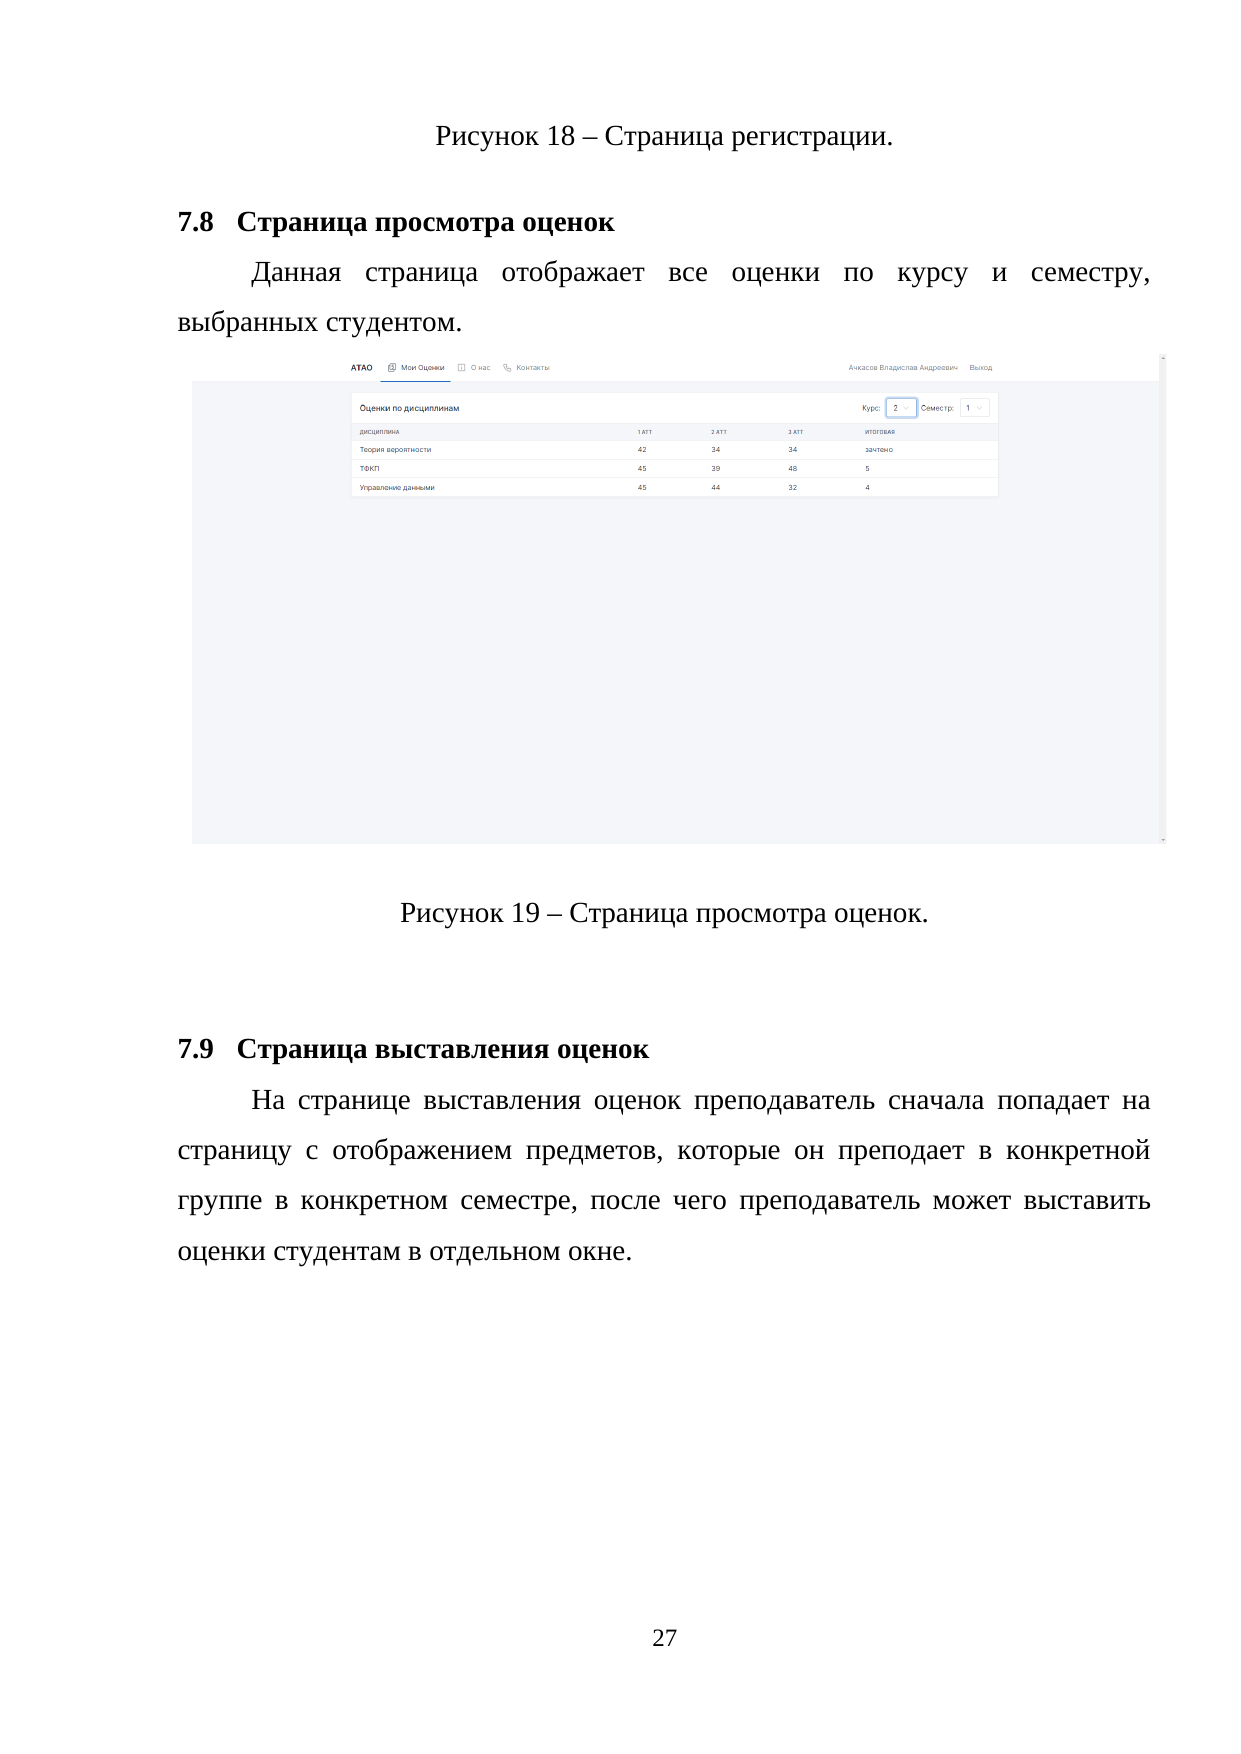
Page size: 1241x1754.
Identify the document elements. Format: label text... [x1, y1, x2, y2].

text Рисунок 19 – Страница просмотра оценок. [177, 896, 1152, 929]
subtitle Страница выставления оценок [177, 1032, 1152, 1065]
list Данная страница отображает все оценки по курсу и семестру, выбранных студентом. [177, 254, 1152, 338]
subtitle Страница просмотра оценок [177, 204, 1152, 237]
picture [192, 354, 1167, 844]
list На странице выставления оценок преподаватель сначала попадает на страницу с отображением предметов, которые он преподает в конкретной группе в конкретном семестре, после чего преподаватель может выставить оценки студентам в отдельном окне. [177, 1082, 1152, 1266]
text Рисунок 18 – Страница регистрации. [177, 118, 1152, 152]
